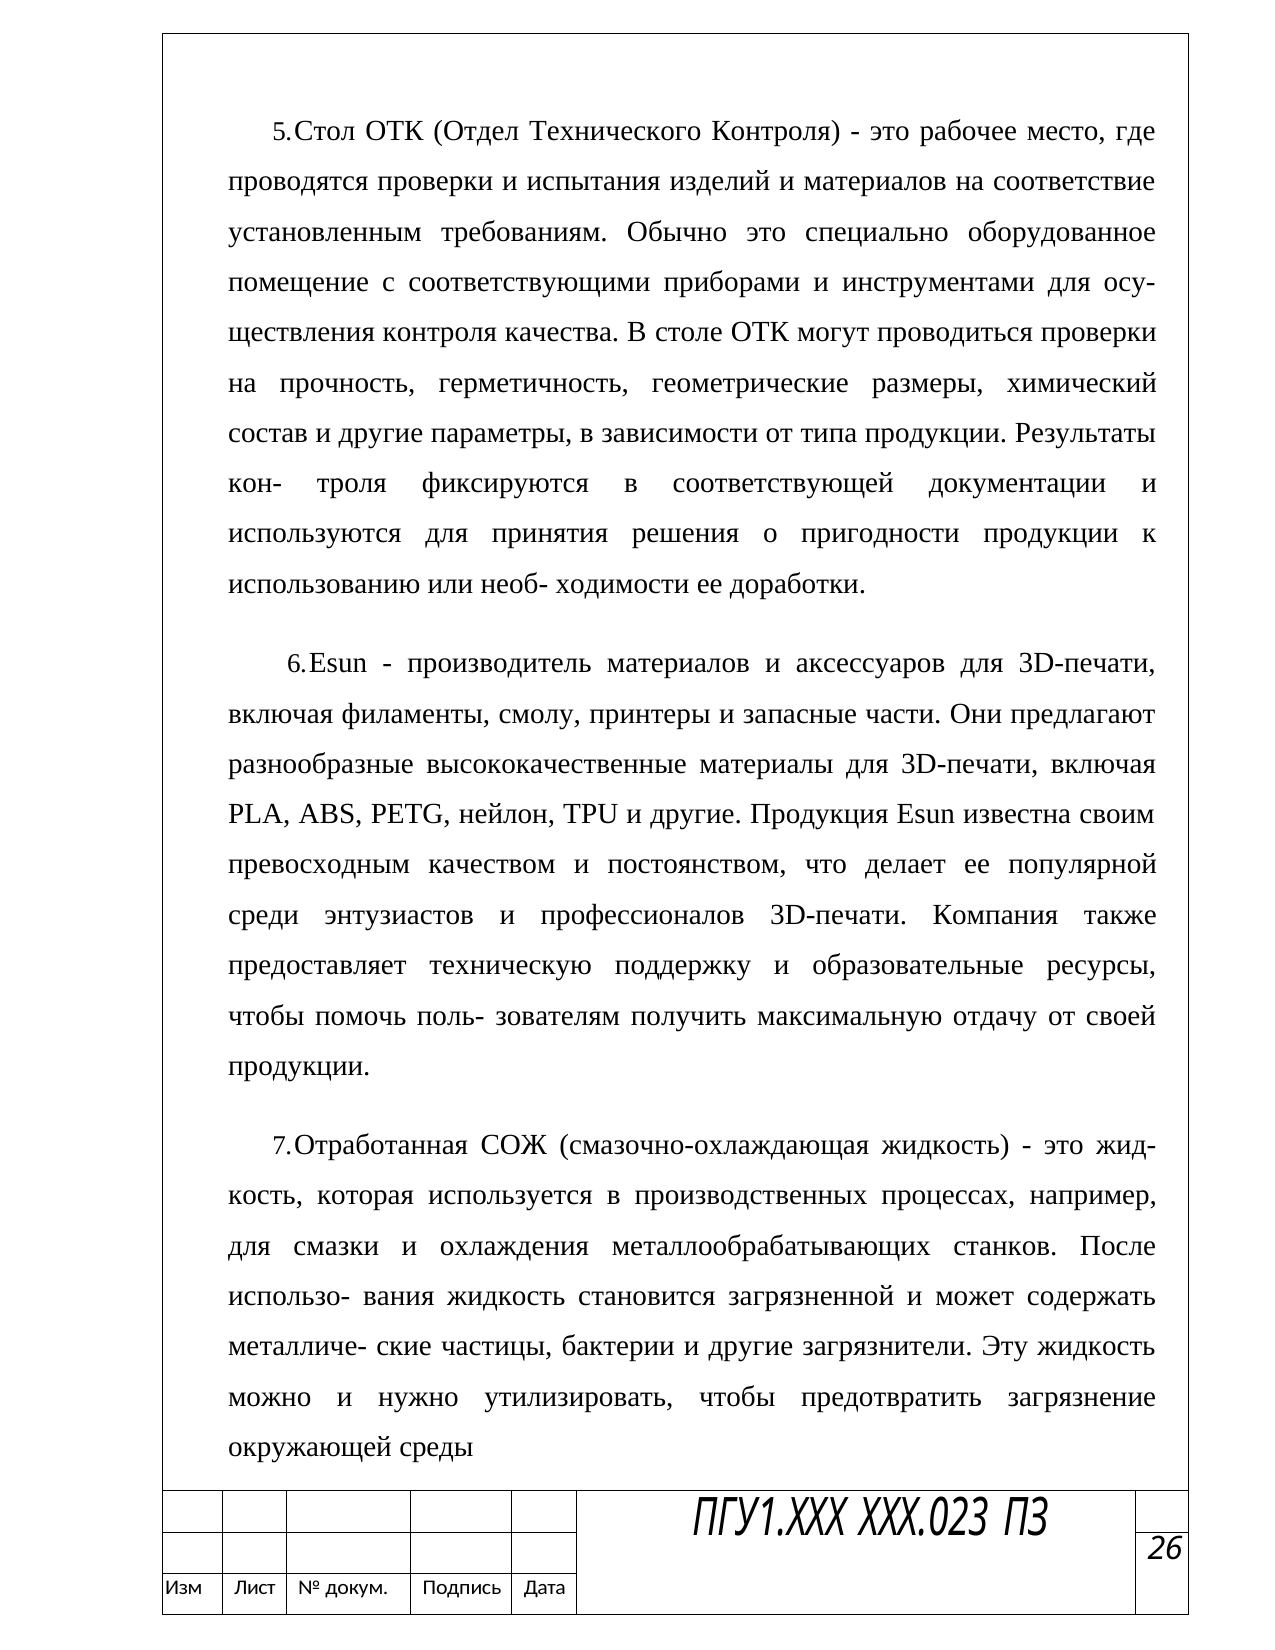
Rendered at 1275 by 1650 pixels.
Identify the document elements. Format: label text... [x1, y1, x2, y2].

table_cell [287, 1491, 410, 1532]
table_cell [163, 1533, 222, 1573]
table_cell [411, 1533, 511, 1573]
table_cell [512, 1491, 576, 1532]
table_cell Подпись [411, 1574, 511, 1614]
table_cell 26 [1136, 1533, 1188, 1614]
table_cell [287, 1533, 410, 1573]
table_cell № докум. [287, 1574, 410, 1614]
table_cell Дата [512, 1574, 576, 1614]
table_cell [512, 1533, 576, 1573]
table_cell Лист [223, 1574, 286, 1614]
table_cell [223, 1491, 286, 1532]
table_cell ПГУ1.ХХХ ХХХ.023 ПЗ [577, 1491, 1135, 1614]
table_cell [411, 1491, 511, 1532]
table_cell [163, 1491, 222, 1532]
table_cell [1136, 1491, 1188, 1532]
table_cell Изм [163, 1574, 222, 1614]
table_header Стол ОТК (Отдел Технического Контроля) - это рабочее место, где проводятся проверки и испытания изделий и материалов на соответствие установленным требованиям. Обычно это специально оборудованное помещение с соответствующими приборами и инструментами для осу- ществления контроля качества. В столе ОТК могут проводиться проверки на прочность, герметичность, геометрические размеры, химический состав и другие параметры, в зависимости от типа продукции. Результаты кон- троля фиксируются в соответствующей документации и используются для принятия решения о пригодности продукции к использованию или необ- ходимости ее доработки. Esun - производитель материалов и аксессуаров для 3D-печати, включая филаменты, смолу, принтеры и запасные части. Они предлагают разнообразные высококачественные материалы для 3D-печати, включая PLA, ABS, PETG, нейлон, TPU и другие. Продукция Esun известна своим превосходным качеством и постоянством, что делает ее популярной среди энтузиастов и профессионалов 3D-печати. Компания также предоставляет техническую поддержку и образовательные ресурсы, чтобы помочь поль- зователям получить максимальную отдачу от своей продукции. Отработанная СОЖ (смазочно-охлаждающая жидкость) - это жид- кость, которая используется в производственных процессах, например, для смазки и охлаждения металлообрабатывающих станков. После использо- вания жидкость становится загрязненной и может содержать металличе- ские частицы, бактерии и другие загрязнители. Эту жидкость можно и нужно утилизировать, чтобы предотвратить загрязнение окружающей среды [163, 34, 1188, 1490]
table_cell [223, 1533, 286, 1573]
